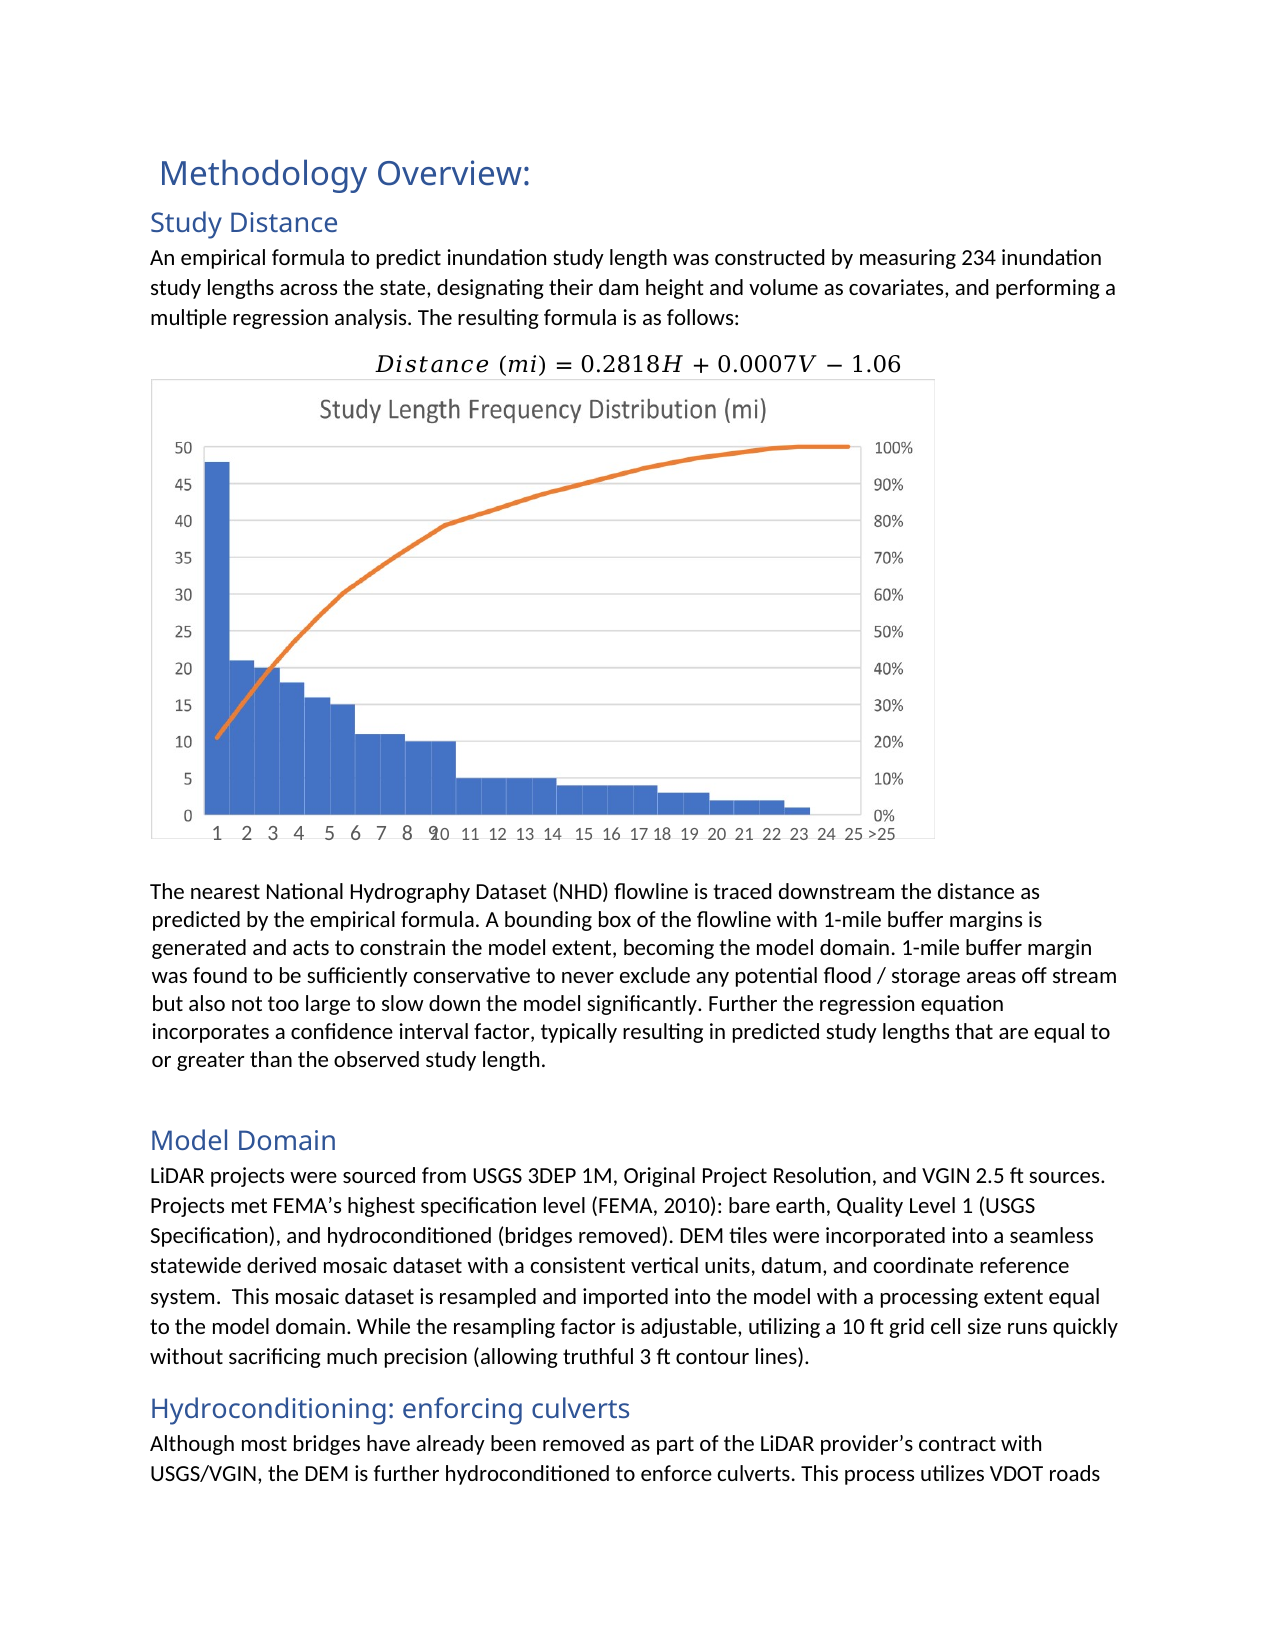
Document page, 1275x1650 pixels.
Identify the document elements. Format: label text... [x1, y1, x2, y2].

subtitle Hydroconditioning: enforcing culverts [149, 1389, 1125, 1426]
subtitle Study Distance [150, 203, 1125, 240]
picture [442, 829, 447, 839]
text 𝐷𝑖𝑠𝑡𝑎𝑛𝑐𝑒 (𝑚𝑖) = 0.2818𝐻 + 0.0007𝑉 − 1.06 [150, 350, 1125, 378]
table_header [588, 380, 1206, 849]
text An empirical formula to predict inundation study length was constructed by measuring 234 inundation study lengths across the state, designating their dam height and volume as covariates, and performing a multiple regression analysis. The resulting formula is as follows: [150, 243, 1125, 331]
subtitle Model Domain [149, 1121, 1125, 1158]
picture [718, 829, 723, 839]
text The nearest National Hydrography Dataset (NHD) flowline is traced downstream the distance as predicted by the empirical formula. A bounding box of the flowline with 1-mile buffer margins is generated and acts to constrain the model extent, becoming the model domain. 1-mile buffer margin was found to be sufficiently conservative to never exclude any potential flood / storage areas off stream but also not too large to slow down the model significantly. Further the regression equation incorporates a confidence interval factor, typically resulting in predicted study lengths that are equal to or greater than the observed study length. [150, 877, 1125, 1073]
text LiDAR projects were sourced from USGS 3DEP 1M, Original Project Resolution, and VGIN 2.5 ft sources. Projects met FEMA’s highest specification level (FEMA, 2010): bare earth, Quality Level 1 (USGS Specification), and hydroconditioned (bridges removed). DEM tiles were incorporated into a seamless statewide derived mosaic dataset with a consistent vertical units, datum, and coordinate reference system. This mosaic dataset is resampled and imported into the model with a processing extent equal to the model domain. While the resampling factor is adjustable, utilizing a 10 ft grid cell size runs quickly without sacrificing much precision (allowing truthful 3 ft contour lines). [150, 1161, 1125, 1370]
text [150, 1429, 1125, 1487]
subtitle Methodology Overview: [150, 150, 1125, 195]
picture [151, 379, 935, 839]
table_header [151, 839, 587, 849]
